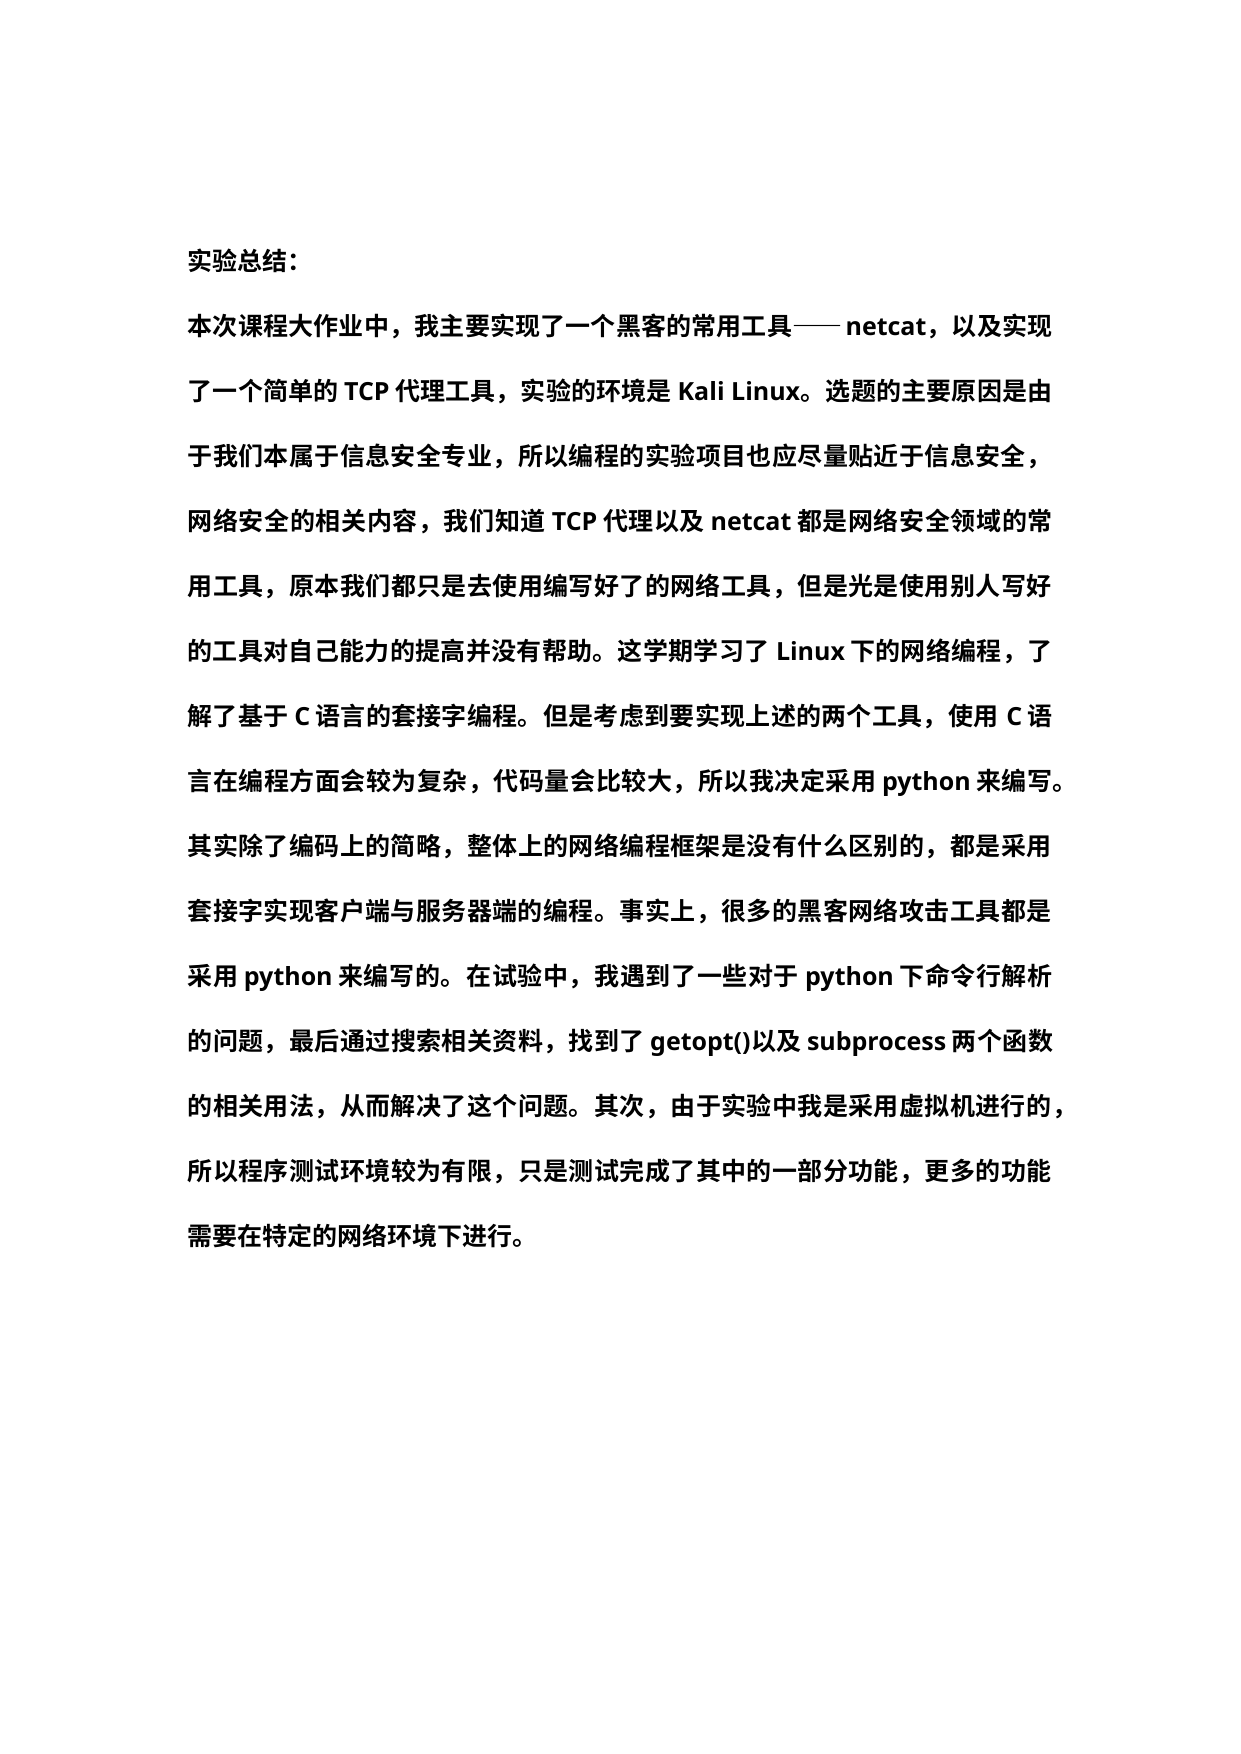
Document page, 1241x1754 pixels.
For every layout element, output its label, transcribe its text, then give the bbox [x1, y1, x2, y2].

text 实验总结： [187, 227, 1053, 292]
text 本次课程大作业中，我主要实现了一个黑客的常用工具——netcat，以及实现了一个简单的TCP代理工具，实验的环境是Kali Linux。选题的主要原因是由于我们本属于信息安全专业，所以编程的实验项目也应尽量贴近于信息安全，网络安全的相关内容，我们知道TCP代理以及netcat都是网络安全领域的常用工具，原本我们都只是去使用编写好了的网络工具，但是光是使用别人写好的工具对自己能力的提高并没有帮助。这学期学习了Linux下的网络编程，了解了基于C语言的套接字编程。但是考虑到要实现上述的两个工具，使用C语言在编程方面会较为复杂，代码量会比较大，所以我决定采用python来编写。其实除了编码上的简略，整体上的网络编程框架是没有什么区别的，都是采用套接字实现客户端与服务器端的编程。事实上，很多的黑客网络攻击工具都是采用python来编写的。在试验中，我遇到了一些对于python下命令行解析的问题，最后通过搜索相关资料，找到了getopt()以及subprocess两个函数的相关用法，从而解决了这个问题。其次，由于实验中我是采用虚拟机进行的，所以程序测试环境较为有限，只是测试完成了其中的一部分功能，更多的功能需要在特定的网络环境下进行。 [187, 292, 1053, 1267]
